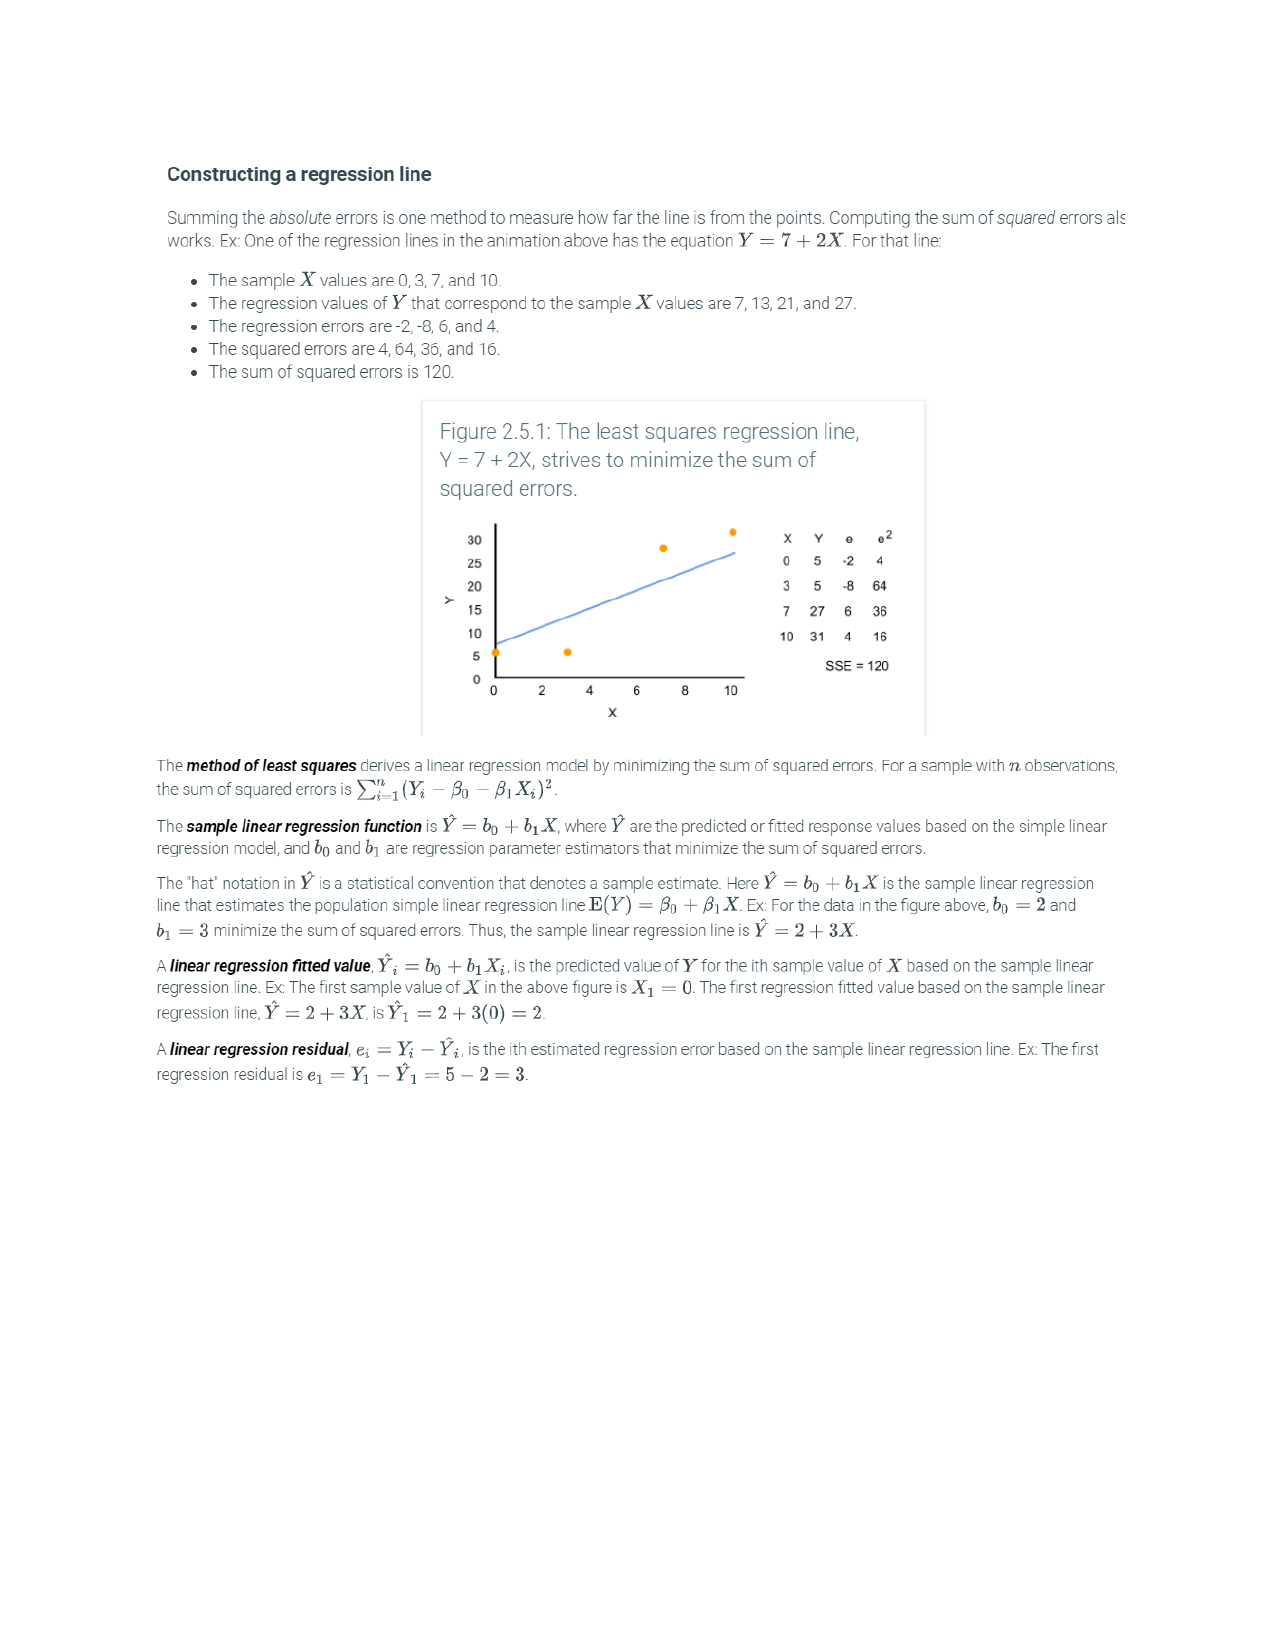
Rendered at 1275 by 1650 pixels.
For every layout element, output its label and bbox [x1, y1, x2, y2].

picture [150, 752, 1125, 1086]
picture [150, 150, 1125, 736]
